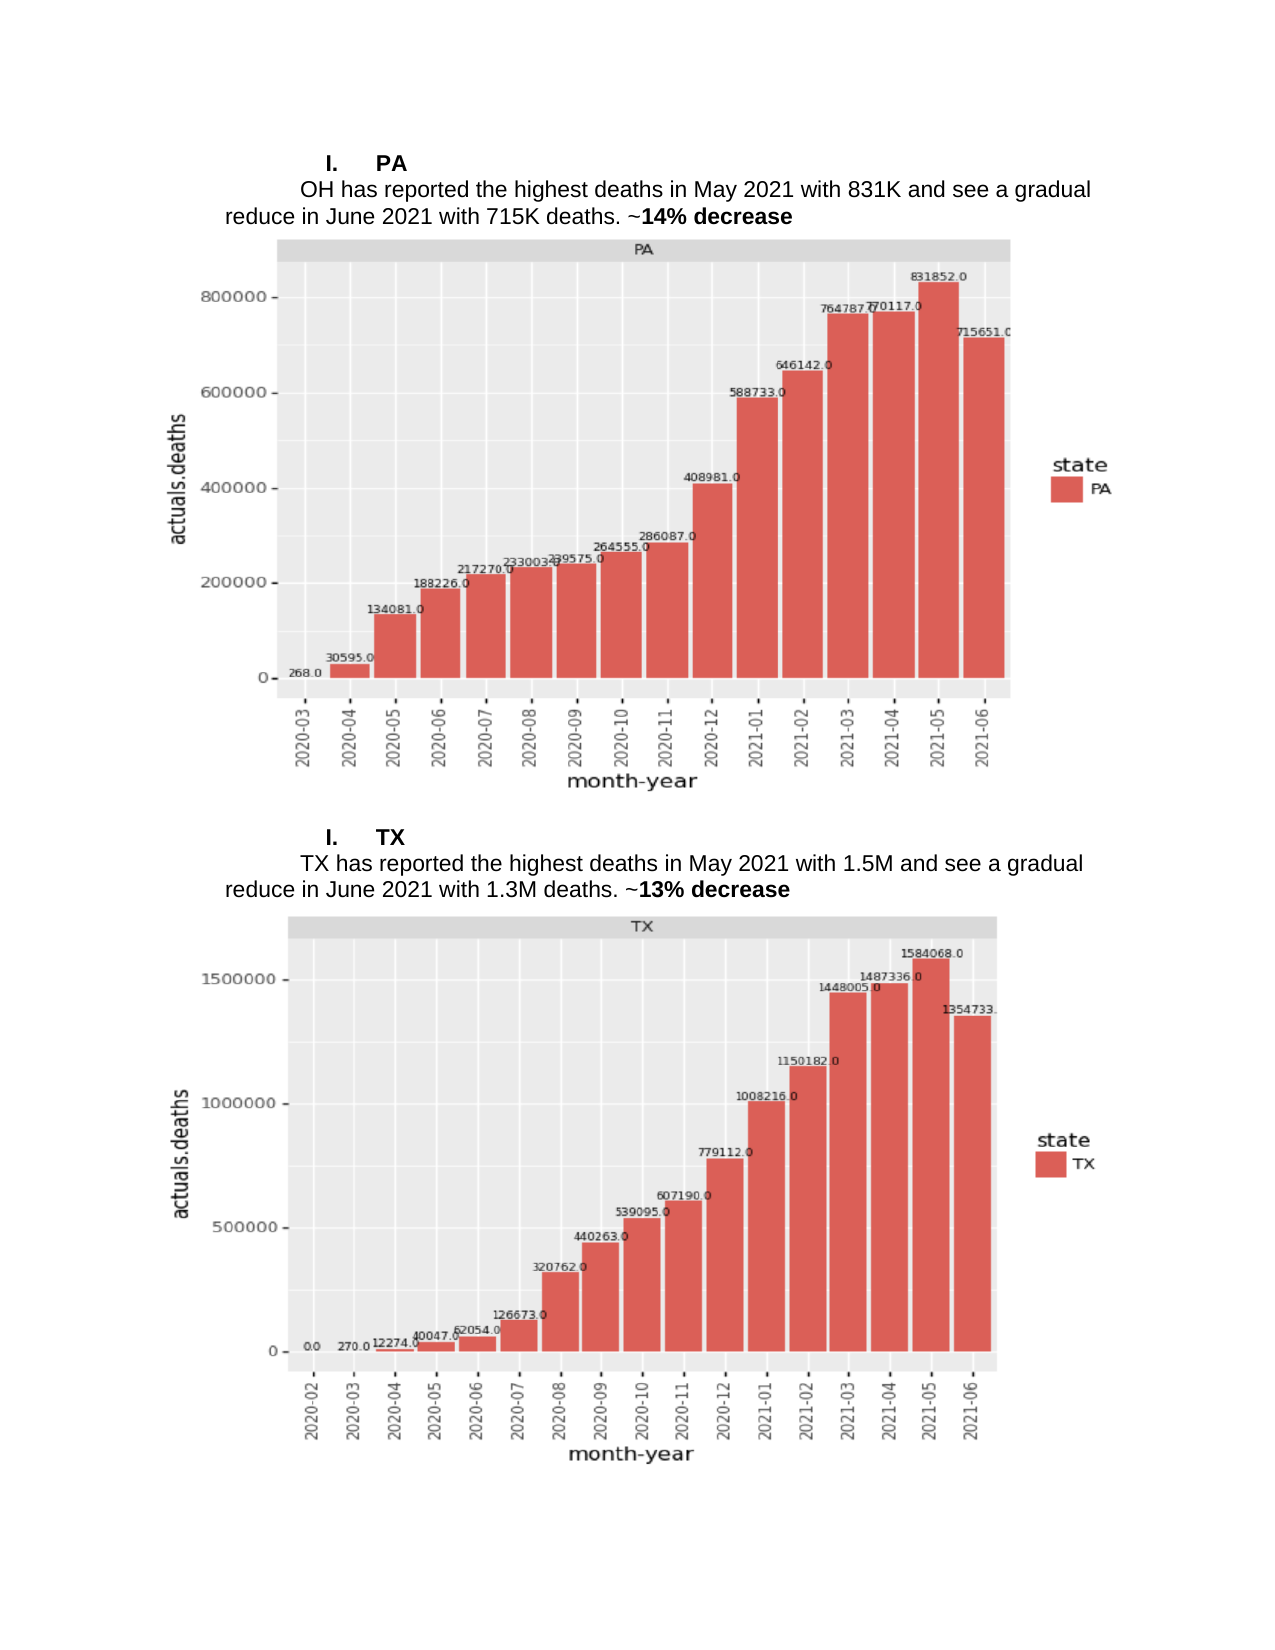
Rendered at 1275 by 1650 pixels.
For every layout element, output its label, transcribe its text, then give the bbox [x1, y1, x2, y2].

list PA [338, 150, 1125, 176]
text TX has reported the highest deaths in May 2021 with 1.5M and see a gradual reduce in June 2021 with 1.3M deaths. ~13% decrease [225, 850, 1125, 902]
list TX [338, 824, 1125, 850]
picture [150, 902, 1125, 1479]
picture [150, 229, 1125, 805]
text OH has reported the highest deaths in May 2021 with 831K and see a gradual reduce in June 2021 with 715K deaths. ~14% decrease [225, 176, 1125, 229]
